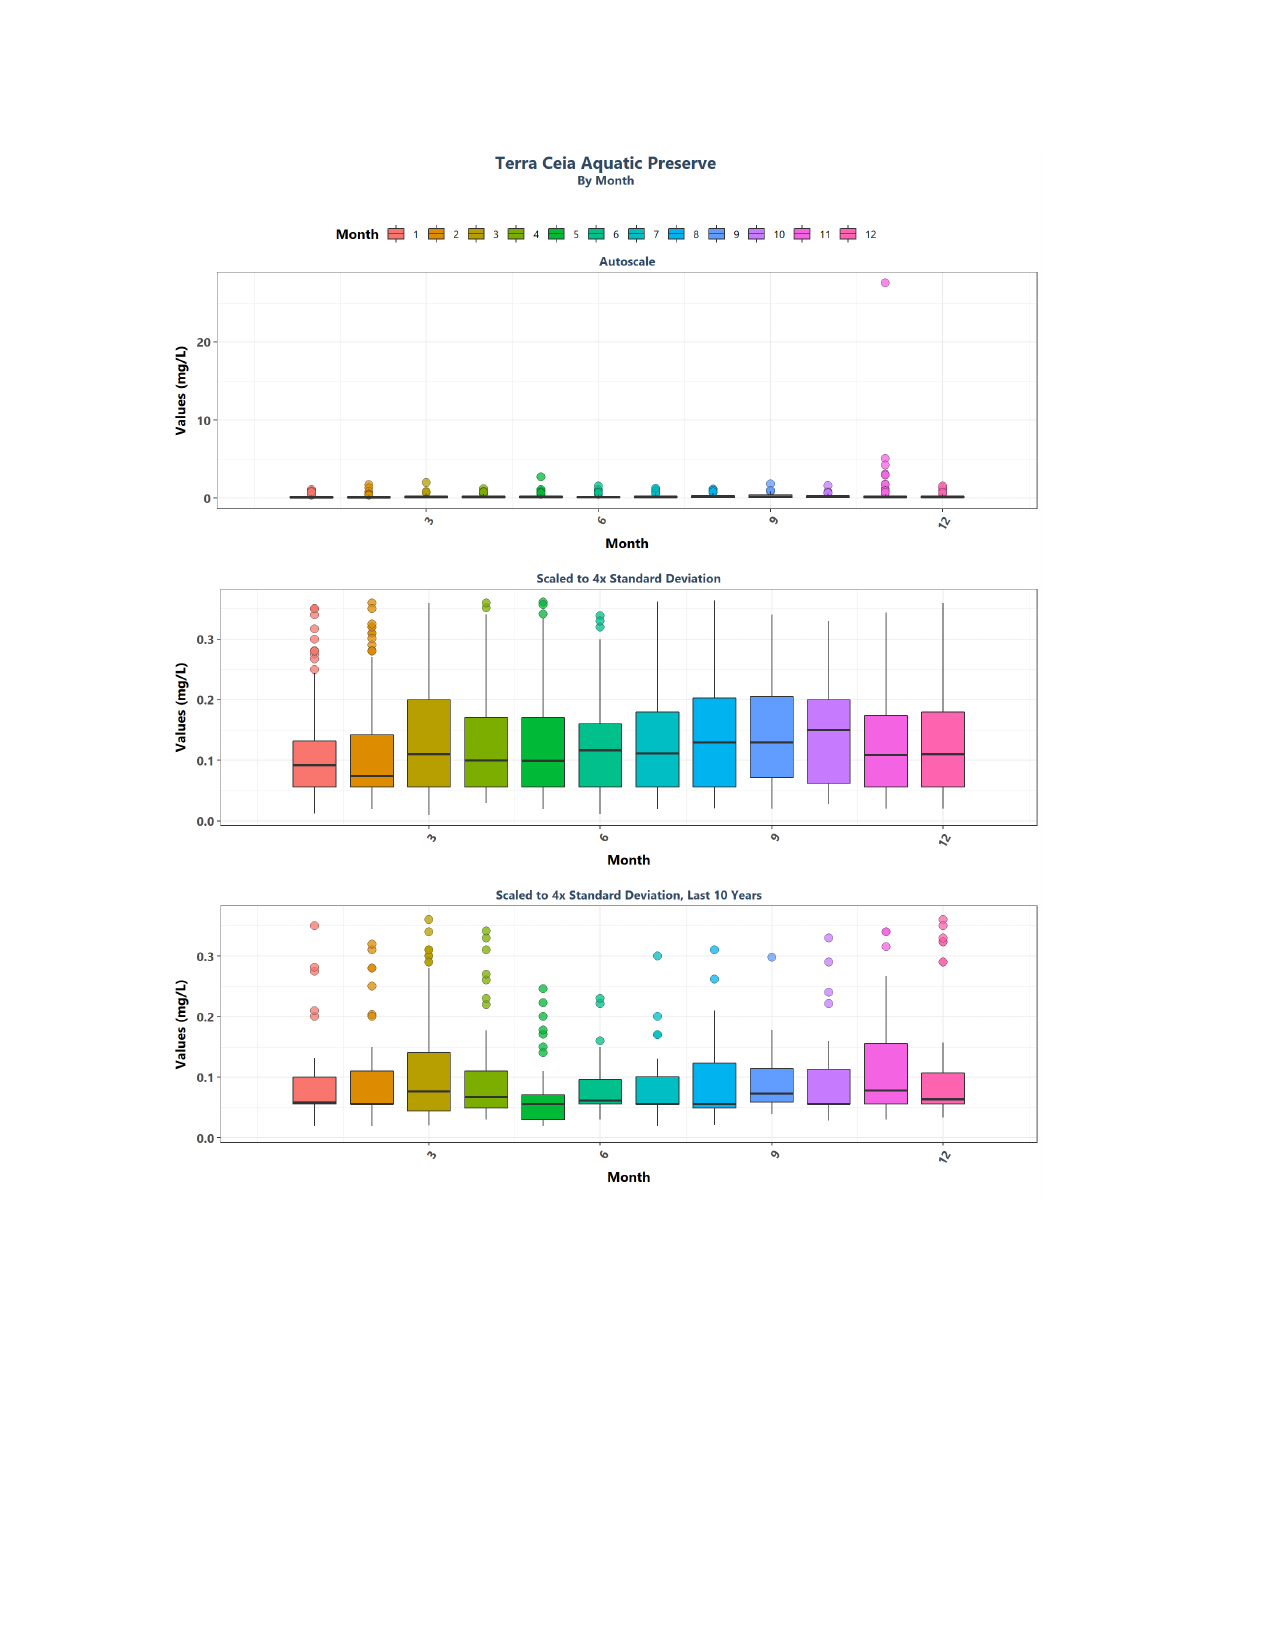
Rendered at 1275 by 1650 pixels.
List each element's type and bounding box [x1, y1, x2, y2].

picture [168, 150, 1044, 1200]
